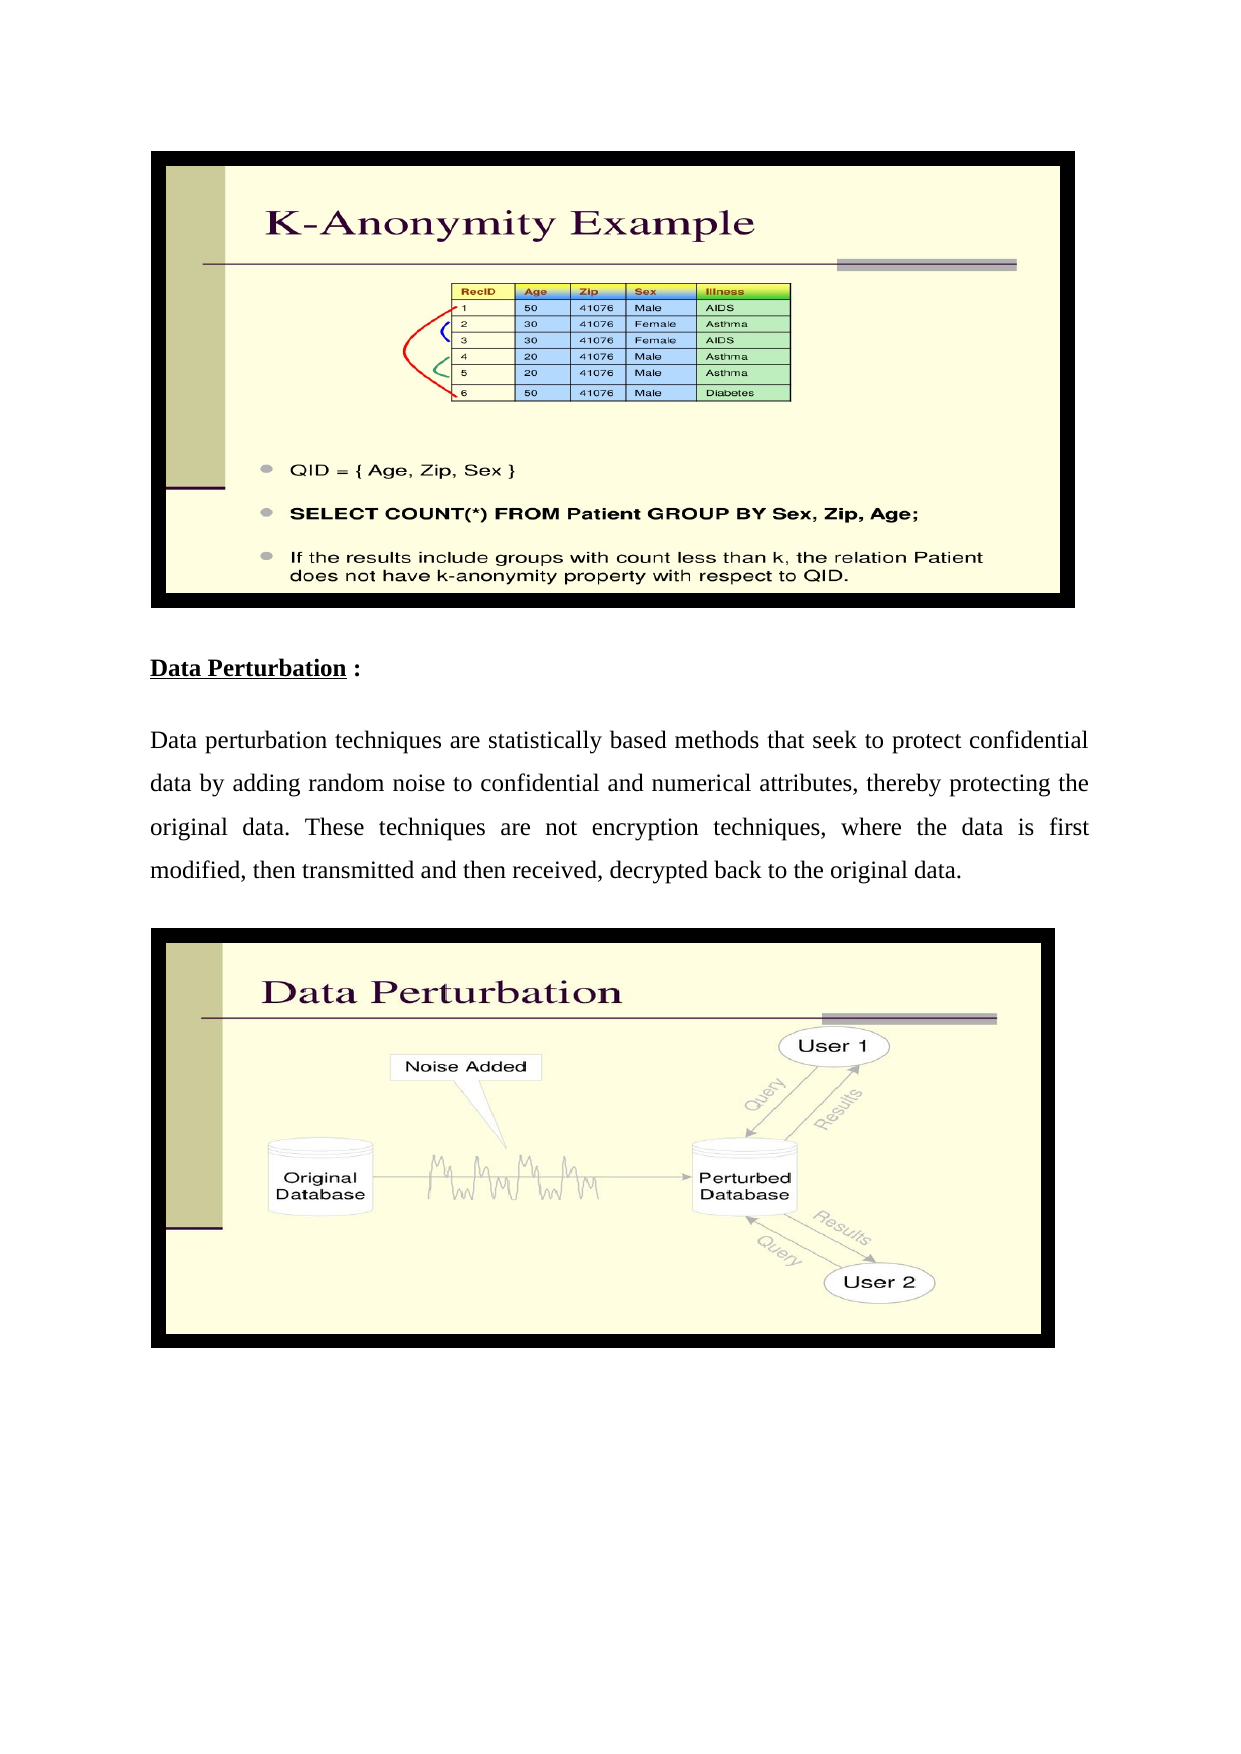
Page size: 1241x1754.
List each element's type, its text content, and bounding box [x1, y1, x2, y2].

text Data perturbation techniques are statistically based methods that seek to protect confidential data by adding random noise to confidential and numerical attributes, thereby protecting the original data. These techniques are not encryption techniques, where the data is first modified, then transmitted and then received, decrypted back to the original data. [150, 725, 1090, 883]
picture [166, 166, 1060, 593]
text Data Perturbation : [150, 653, 1090, 682]
picture [166, 943, 1041, 1334]
